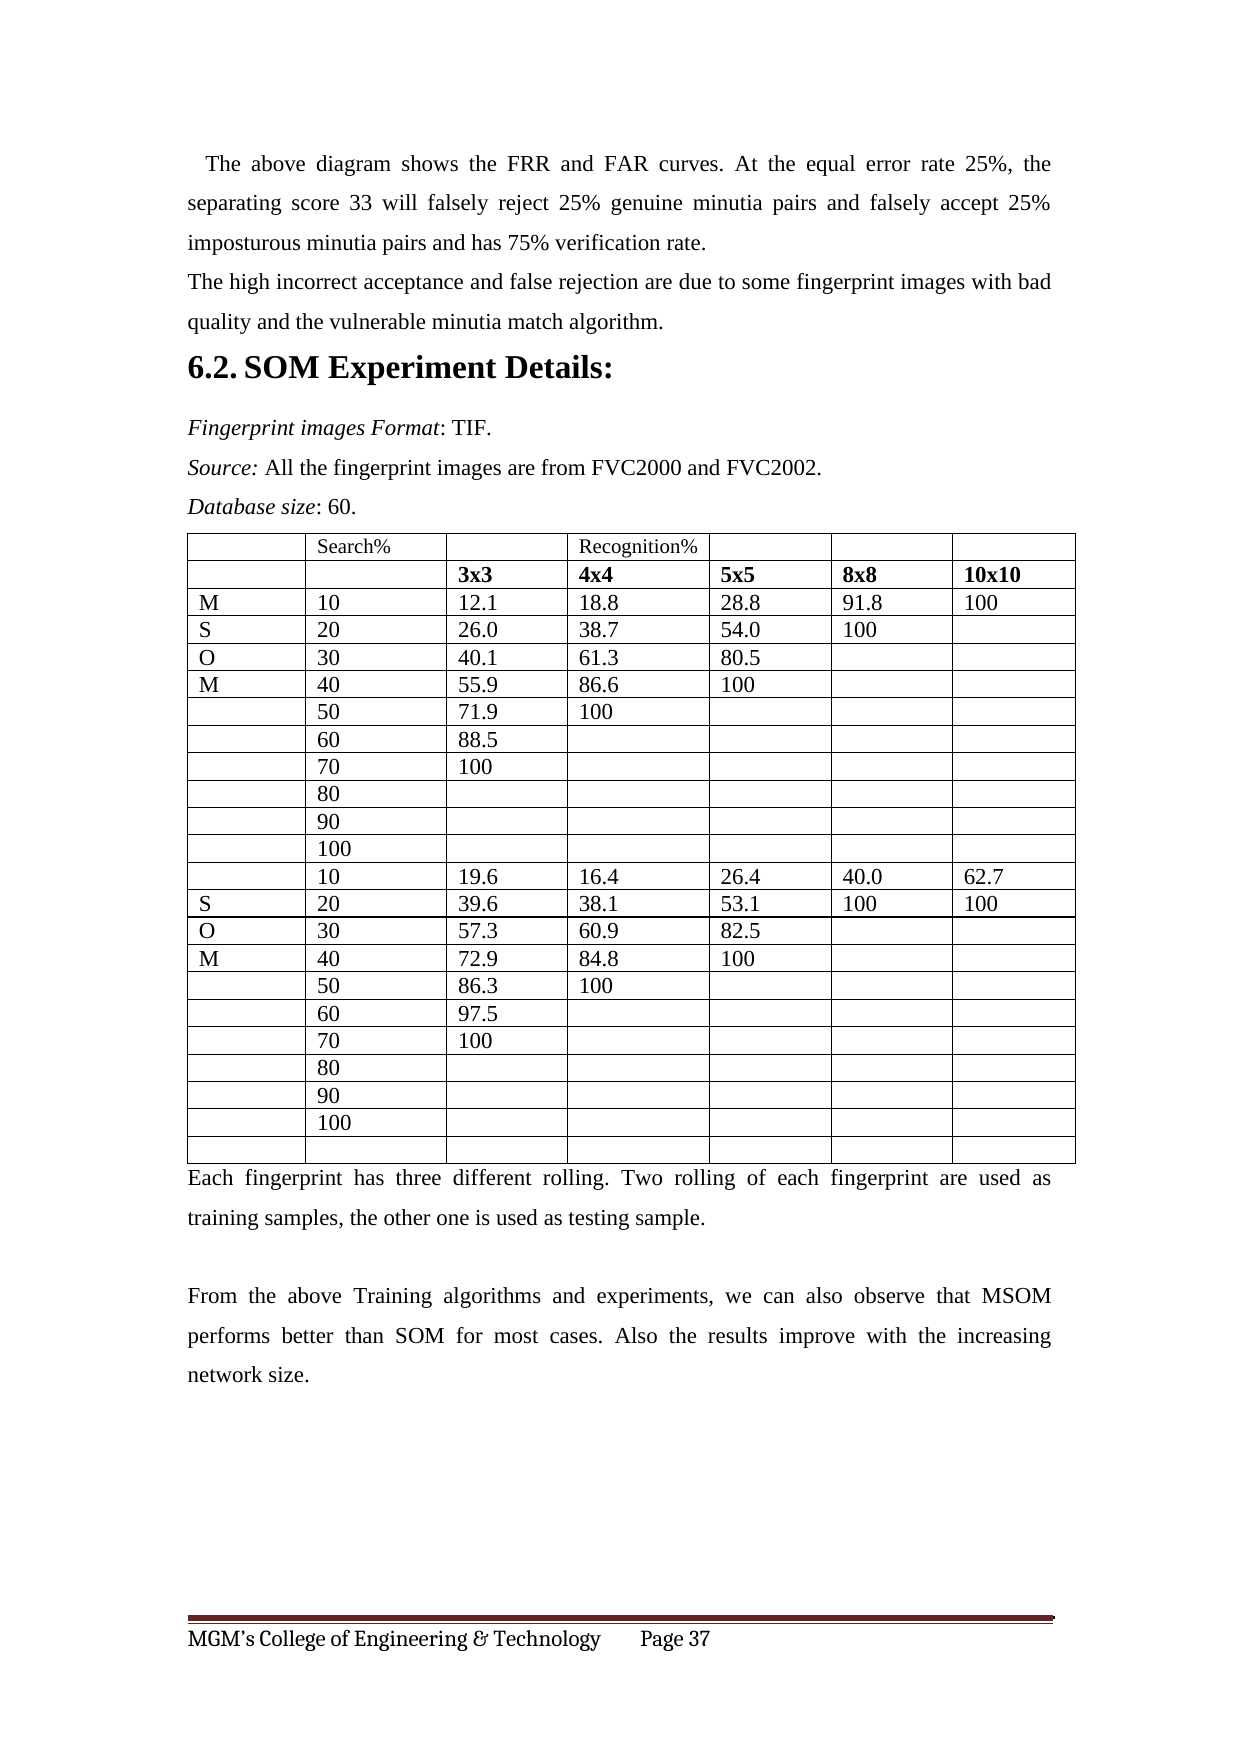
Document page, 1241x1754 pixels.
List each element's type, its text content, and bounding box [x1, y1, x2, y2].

table_cell 71.9 [447, 698, 567, 725]
table_cell [710, 1000, 831, 1026]
table_cell 10x10 [953, 561, 1075, 588]
text The above diagram shows the FRR and FAR curves. At the equal error rate 25%, the separating score 33 will falsely reject 25% genuine minutia pairs and falsely accept 25% imposturous minutia pairs and has 75% verification rate. [187, 150, 1053, 255]
text Source: All the fingerprint images are from FVC2000 and FVC2002. [187, 454, 1053, 480]
list SOM Experiment Details: [187, 347, 1053, 386]
table_cell [188, 808, 305, 834]
text From the above Training algorithms and experiments, we can also observe that MSOM performs better than SOM for most cases. Also the results improve with the increasing network size. [187, 1282, 1053, 1388]
table_cell M [188, 589, 305, 615]
table_cell 80.5 [710, 644, 831, 670]
table_cell [447, 1137, 567, 1163]
table_cell [953, 972, 1075, 999]
text The high incorrect acceptance and false rejection are due to some fingerprint images with bad quality and the vulnerable minutia match algorithm. [187, 268, 1053, 334]
table_cell 100 [710, 671, 831, 697]
table_cell 38.7 [568, 616, 709, 642]
table_cell 30 [306, 918, 446, 944]
table_cell [568, 753, 709, 779]
table_cell 26.0 [447, 616, 567, 642]
table_cell [953, 671, 1075, 697]
table_cell [953, 1137, 1075, 1163]
table_cell 8x8 [832, 561, 952, 588]
table_header [832, 534, 952, 560]
table_cell 84.8 [568, 945, 709, 971]
table_cell [188, 561, 305, 588]
table_cell 100 [953, 890, 1075, 916]
table_cell 55.9 [447, 671, 567, 697]
table_cell 90 [306, 808, 446, 834]
table_cell [832, 781, 952, 807]
table_cell 38.1 [568, 890, 709, 916]
table_cell 60 [306, 1000, 446, 1026]
table_cell 19.6 [447, 863, 567, 889]
table_cell [188, 753, 305, 779]
table_cell 53.1 [710, 890, 831, 916]
table_cell 4x4 [568, 561, 709, 588]
table_cell [306, 561, 446, 588]
table_cell [447, 1082, 567, 1108]
table_cell 91.8 [832, 589, 952, 615]
table_cell [832, 698, 952, 725]
table_cell [306, 1137, 446, 1163]
table_cell [953, 918, 1075, 944]
table_cell [188, 835, 305, 862]
table_cell [710, 1055, 831, 1081]
table_cell [953, 1109, 1075, 1136]
table_cell [568, 1082, 709, 1108]
table_cell [832, 1109, 952, 1136]
table_cell 50 [306, 698, 446, 725]
table_cell [447, 1055, 567, 1081]
table_cell [568, 726, 709, 752]
table_cell 88.5 [447, 726, 567, 752]
table_cell [953, 781, 1075, 807]
table_cell [447, 835, 567, 862]
table_cell O [188, 644, 305, 670]
table_cell [188, 863, 305, 889]
table_cell [568, 1109, 709, 1136]
table_cell [188, 781, 305, 807]
table_cell 100 [710, 945, 831, 971]
text Each fingerprint has three different rolling. Two rolling of each fingerprint are used as training samples, the other one is used as testing sample. [187, 1164, 1053, 1230]
table_cell [832, 1055, 952, 1081]
table_cell 86.6 [568, 671, 709, 697]
table_cell [710, 972, 831, 999]
table_header Recognition% [568, 534, 709, 560]
table_cell [953, 698, 1075, 725]
table_cell O [188, 918, 305, 944]
table_cell [832, 1137, 952, 1163]
table_cell 86.3 [447, 972, 567, 999]
table_cell [447, 781, 567, 807]
table_cell 26.4 [710, 863, 831, 889]
table_cell 80 [306, 781, 446, 807]
table_header Search% [306, 534, 446, 560]
table_cell [188, 698, 305, 725]
table_cell M [188, 945, 305, 971]
table_cell [188, 972, 305, 999]
table_cell [710, 1027, 831, 1053]
table_cell [832, 945, 952, 971]
table_cell [188, 1137, 305, 1163]
table_cell 70 [306, 1027, 446, 1053]
table_cell [832, 753, 952, 779]
table_cell [953, 945, 1075, 971]
table_cell [710, 753, 831, 779]
table_cell [188, 1027, 305, 1053]
table_cell [710, 781, 831, 807]
table_cell [188, 1082, 305, 1108]
table_cell 50 [306, 972, 446, 999]
table_cell 100 [306, 835, 446, 862]
table_cell 40 [306, 671, 446, 697]
table_cell [832, 972, 952, 999]
table_cell [953, 726, 1075, 752]
table_cell [953, 616, 1075, 642]
table_cell [447, 808, 567, 834]
table_cell [832, 835, 952, 862]
table_cell 54.0 [710, 616, 831, 642]
table_cell [710, 726, 831, 752]
table_cell 100 [832, 890, 952, 916]
table_header [710, 534, 831, 560]
table_cell [447, 1109, 567, 1136]
table_cell [568, 808, 709, 834]
table_cell [710, 1082, 831, 1108]
text Database size: 60. [187, 493, 1053, 520]
table_cell [832, 808, 952, 834]
table_cell 10 [306, 863, 446, 889]
table_cell [832, 726, 952, 752]
table_cell [832, 918, 952, 944]
table_cell M [188, 671, 305, 697]
table_cell 100 [568, 698, 709, 725]
table_cell 10 [306, 589, 446, 615]
table_cell [832, 671, 952, 697]
table_cell [953, 644, 1075, 670]
table_cell [710, 1109, 831, 1136]
table_cell 18.8 [568, 589, 709, 615]
table_cell 20 [306, 890, 446, 916]
table_cell 100 [306, 1109, 446, 1136]
table_cell 97.5 [447, 1000, 567, 1026]
table_cell 70 [306, 753, 446, 779]
table_cell 40 [306, 945, 446, 971]
table_cell [832, 1027, 952, 1053]
table_cell [568, 1027, 709, 1053]
table_cell 61.3 [568, 644, 709, 670]
table_cell [832, 644, 952, 670]
table_cell 3x3 [447, 561, 567, 588]
table_header [447, 534, 567, 560]
table_cell [568, 1000, 709, 1026]
table_cell S [188, 890, 305, 916]
table_cell 28.8 [710, 589, 831, 615]
table_cell [953, 835, 1075, 862]
table_cell 57.3 [447, 918, 567, 944]
table_cell 100 [447, 1027, 567, 1053]
table_cell 100 [447, 753, 567, 779]
table_cell 72.9 [447, 945, 567, 971]
table_cell [953, 1027, 1075, 1053]
table_cell 100 [953, 589, 1075, 615]
table_cell S [188, 616, 305, 642]
table_cell 80 [306, 1055, 446, 1081]
table_cell [953, 808, 1075, 834]
table_cell 40.1 [447, 644, 567, 670]
table_cell 16.4 [568, 863, 709, 889]
table_cell 30 [306, 644, 446, 670]
table_cell [710, 1137, 831, 1163]
table_cell 82.5 [710, 918, 831, 944]
table_cell 20 [306, 616, 446, 642]
table_cell 90 [306, 1082, 446, 1108]
table_cell 100 [568, 972, 709, 999]
table_cell [568, 781, 709, 807]
table_cell [710, 808, 831, 834]
table_header [953, 534, 1075, 560]
table_cell [188, 1109, 305, 1136]
table_cell 39.6 [447, 890, 567, 916]
table_cell [832, 1082, 952, 1108]
table_cell [832, 1000, 952, 1026]
table_cell 5x5 [710, 561, 831, 588]
table_cell 12.1 [447, 589, 567, 615]
table_cell [710, 698, 831, 725]
table_cell [953, 1055, 1075, 1081]
table_cell [953, 753, 1075, 779]
table_cell 40.0 [832, 863, 952, 889]
table_cell [568, 835, 709, 862]
table_cell [953, 1082, 1075, 1108]
table_cell [188, 726, 305, 752]
table_cell [188, 1000, 305, 1026]
text Fingerprint images Format: TIF. [187, 414, 1053, 441]
table_header [188, 534, 305, 560]
table_cell [568, 1137, 709, 1163]
table_cell 60.9 [568, 918, 709, 944]
table_cell [953, 1000, 1075, 1026]
table_cell 60 [306, 726, 446, 752]
table_cell [710, 835, 831, 862]
table_cell [568, 1055, 709, 1081]
table_cell 100 [832, 616, 952, 642]
table_cell 62.7 [953, 863, 1075, 889]
table_cell [188, 1055, 305, 1081]
